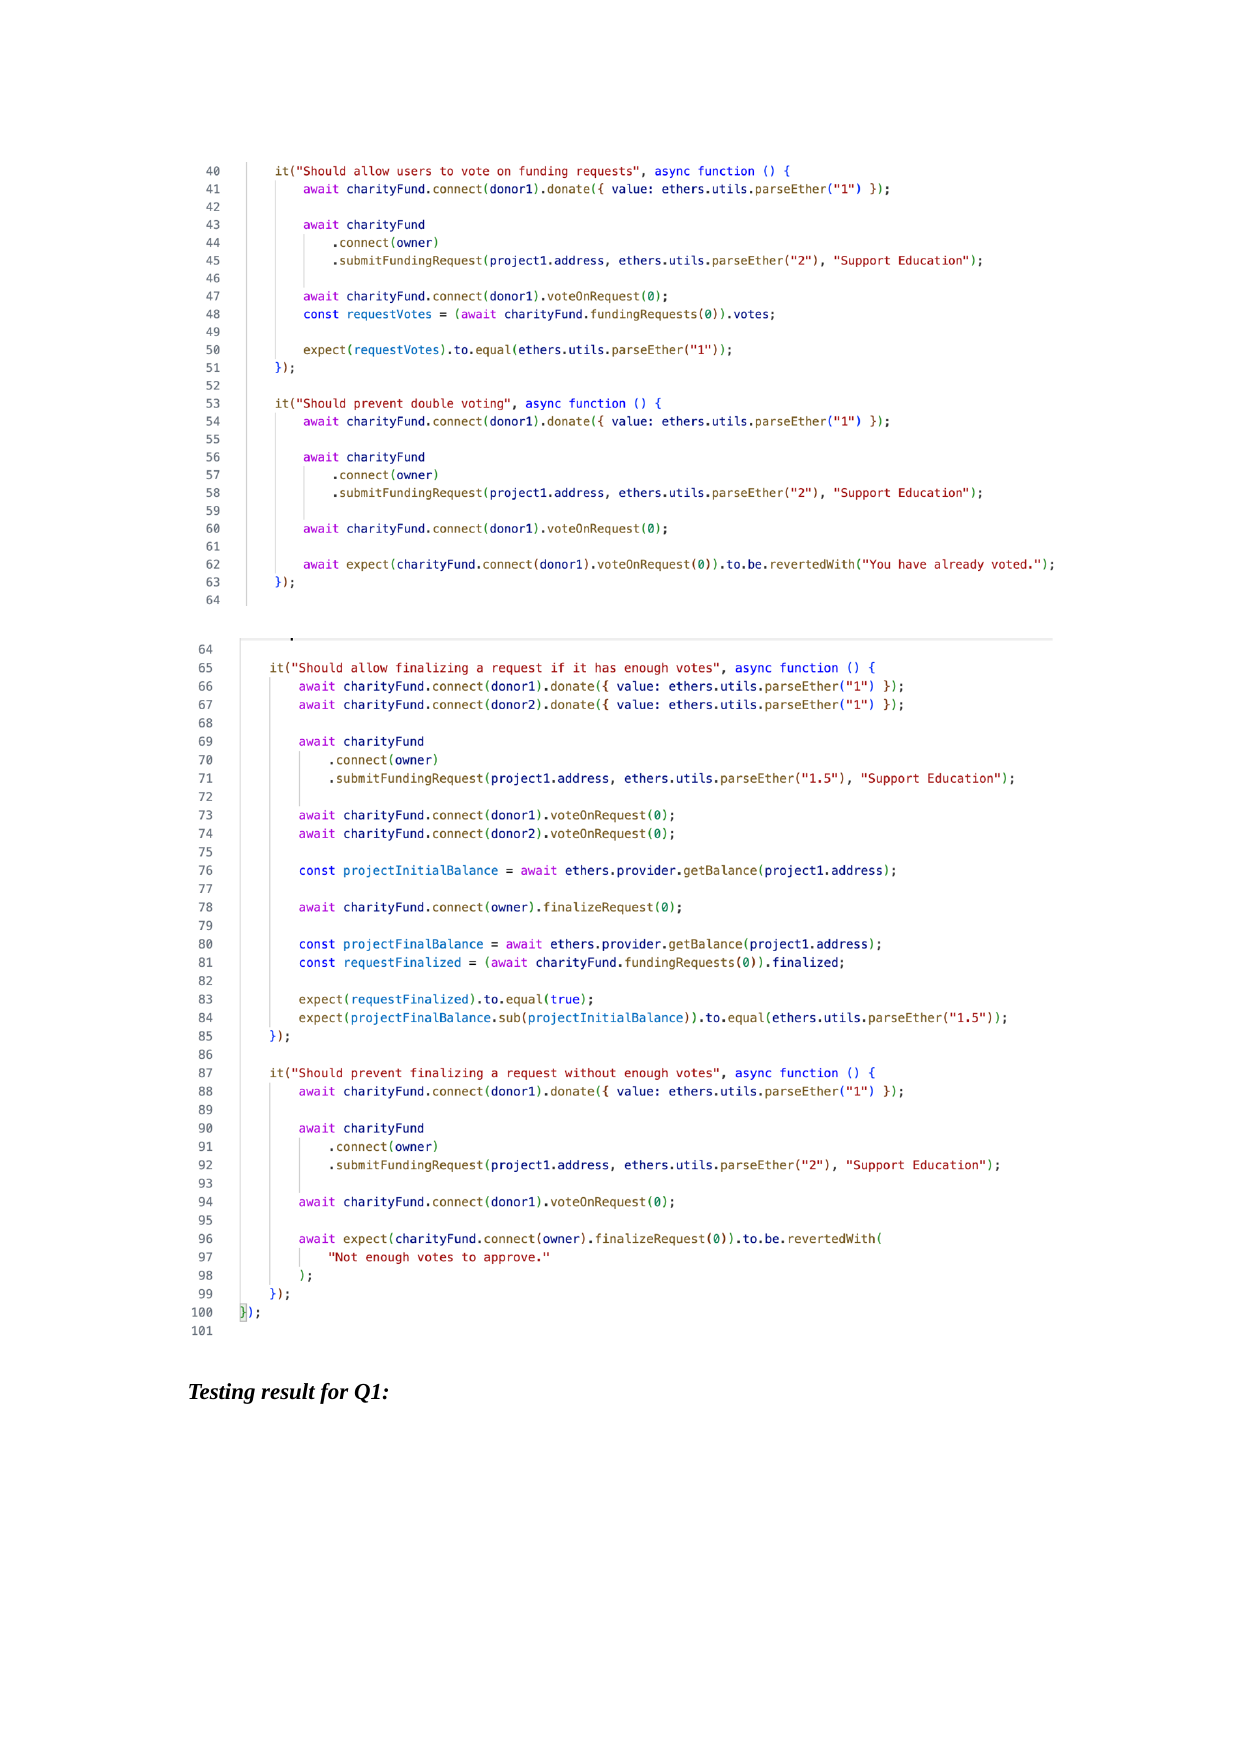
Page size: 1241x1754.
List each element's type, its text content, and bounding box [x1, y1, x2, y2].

picture [198, 162, 1065, 606]
picture [187, 638, 1053, 1342]
text Testing result for Q1: [187, 1375, 1053, 1407]
